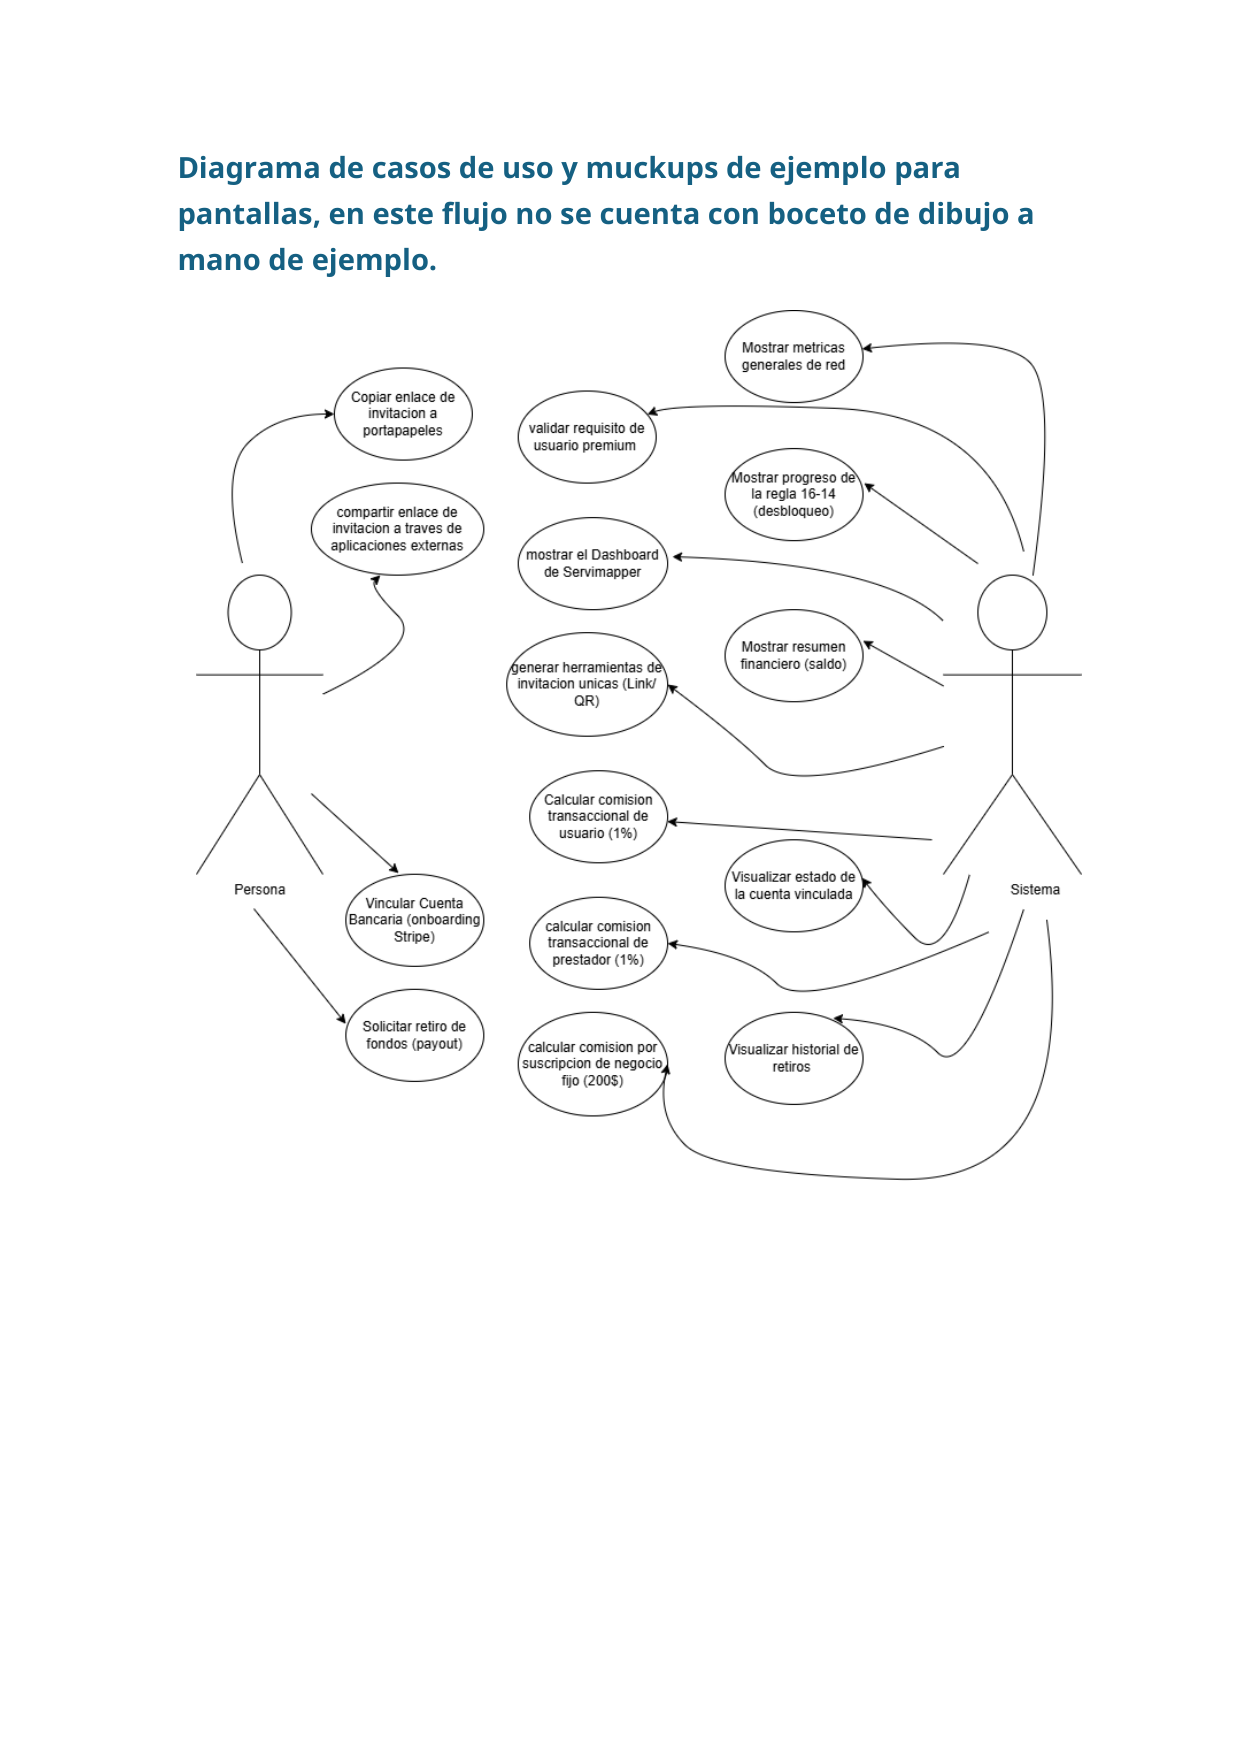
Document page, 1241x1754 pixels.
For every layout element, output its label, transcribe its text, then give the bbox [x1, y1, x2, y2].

text Diagrama de casos de uso y muckups de ejemplo para pantallas, en este flujo no se cuenta con boceto de dibujo a mano de ejemplo. [177, 148, 1063, 279]
